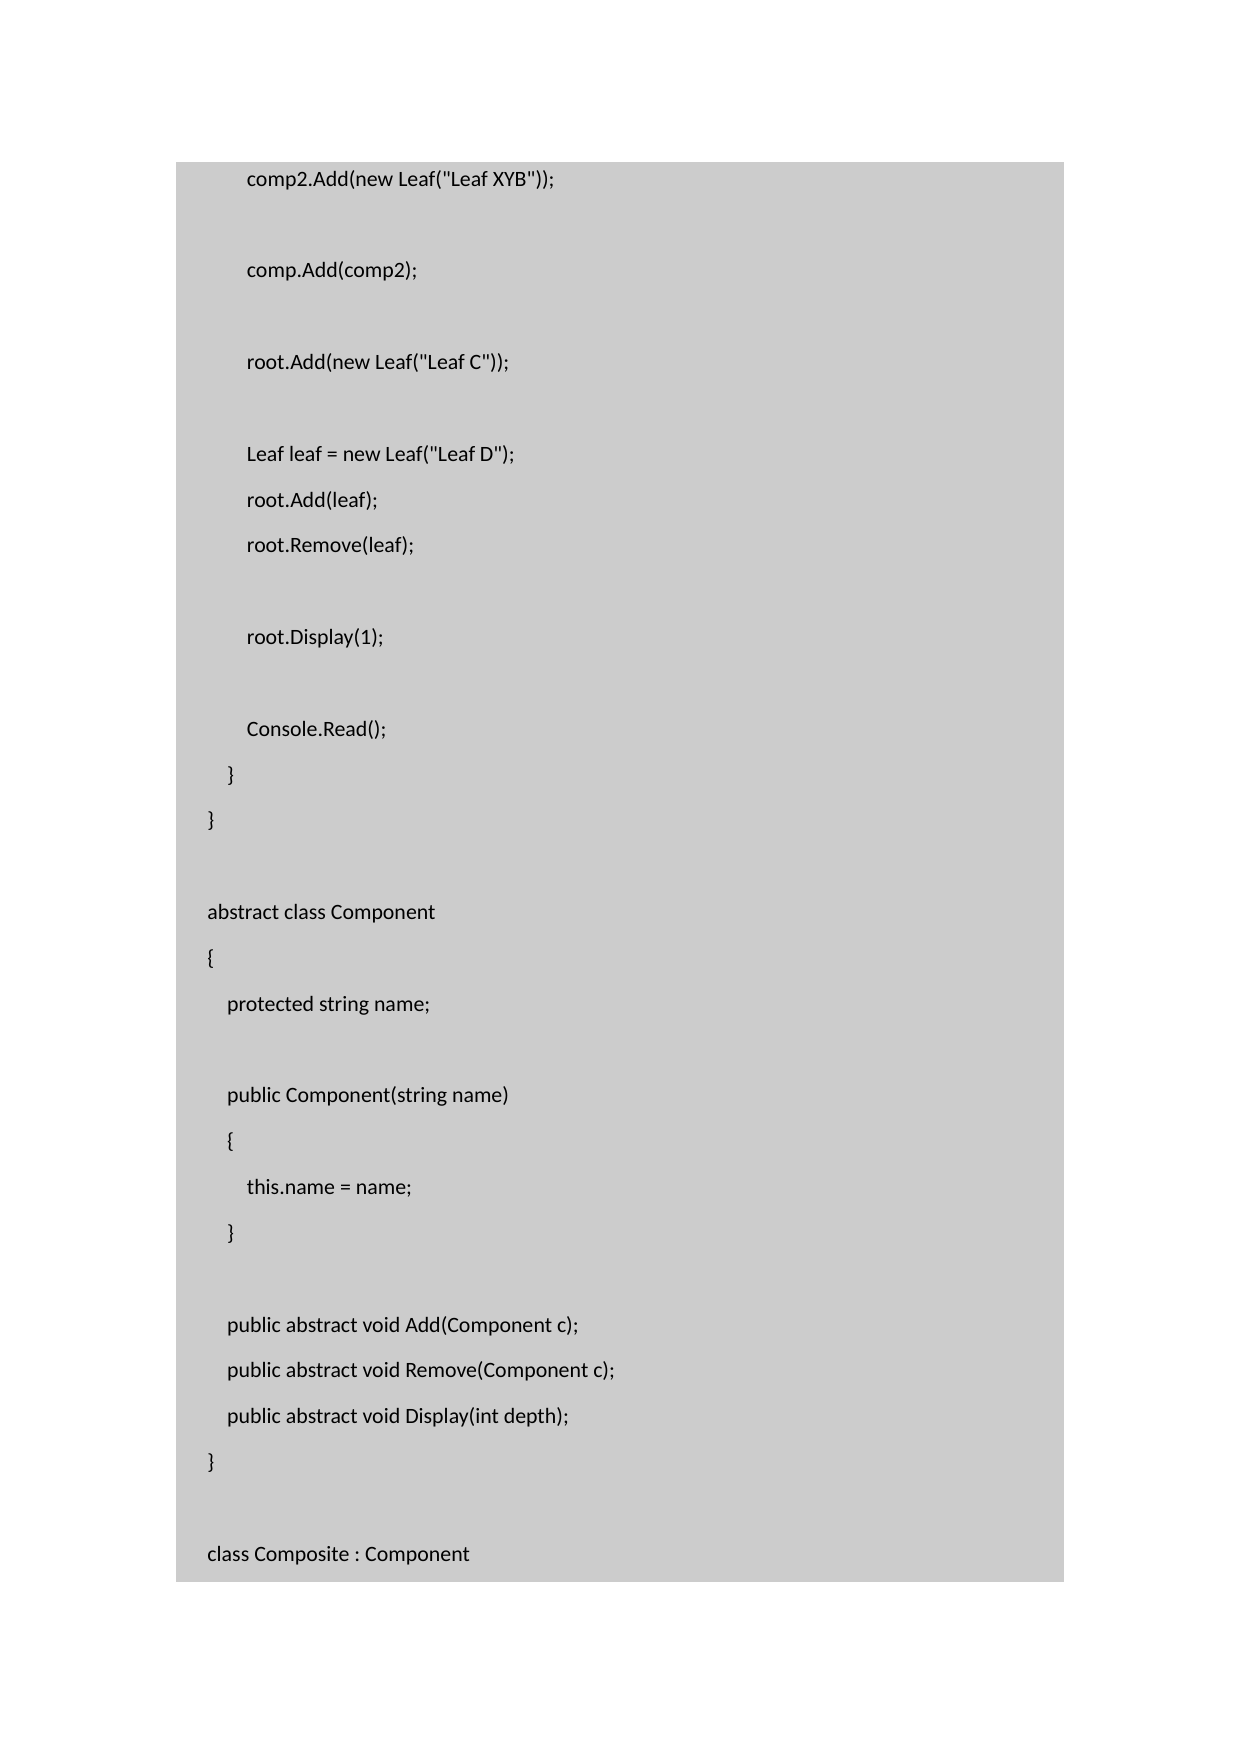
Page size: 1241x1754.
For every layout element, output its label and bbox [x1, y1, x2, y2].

table_header [176, 162, 1064, 1582]
